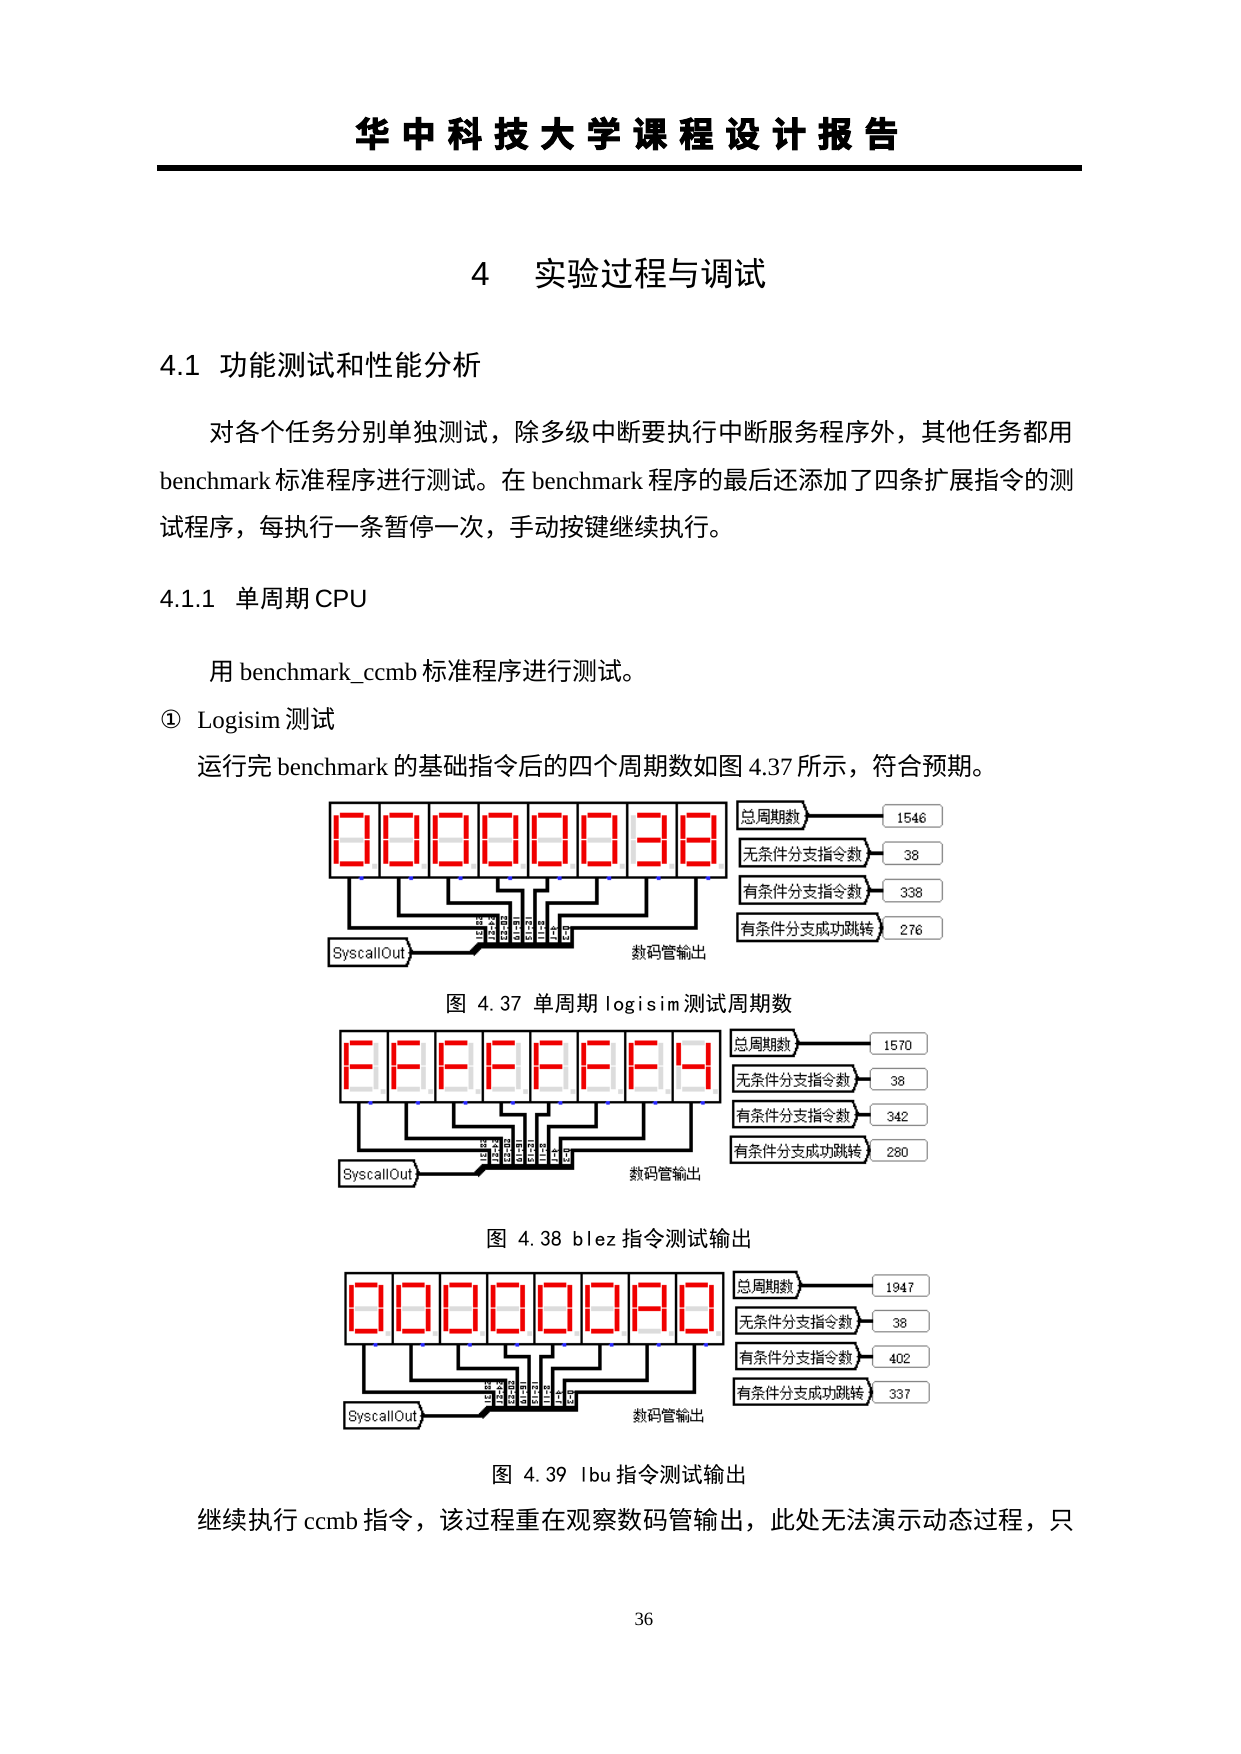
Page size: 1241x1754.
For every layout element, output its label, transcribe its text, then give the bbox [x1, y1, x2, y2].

text 对各个任务分别单独测试，除多级中断要执行中断服务程序外，其他任务都用benchmark标准程序进行测试。在benchmark程序的最后还添加了四条扩展指令的测试程序，每执行一条暂停一次，手动按键继续执行。 [159, 407, 1075, 550]
subtitle 实验过程与调试 [159, 248, 1078, 296]
text 用benchmark_ccmb标准程序进行测试。 [159, 646, 1078, 693]
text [159, 1494, 1075, 1542]
subtitle 单周期CPU [159, 574, 1078, 622]
subtitle 功能测试和性能分析 [159, 346, 1053, 382]
list Logisim测试 [159, 693, 1075, 741]
